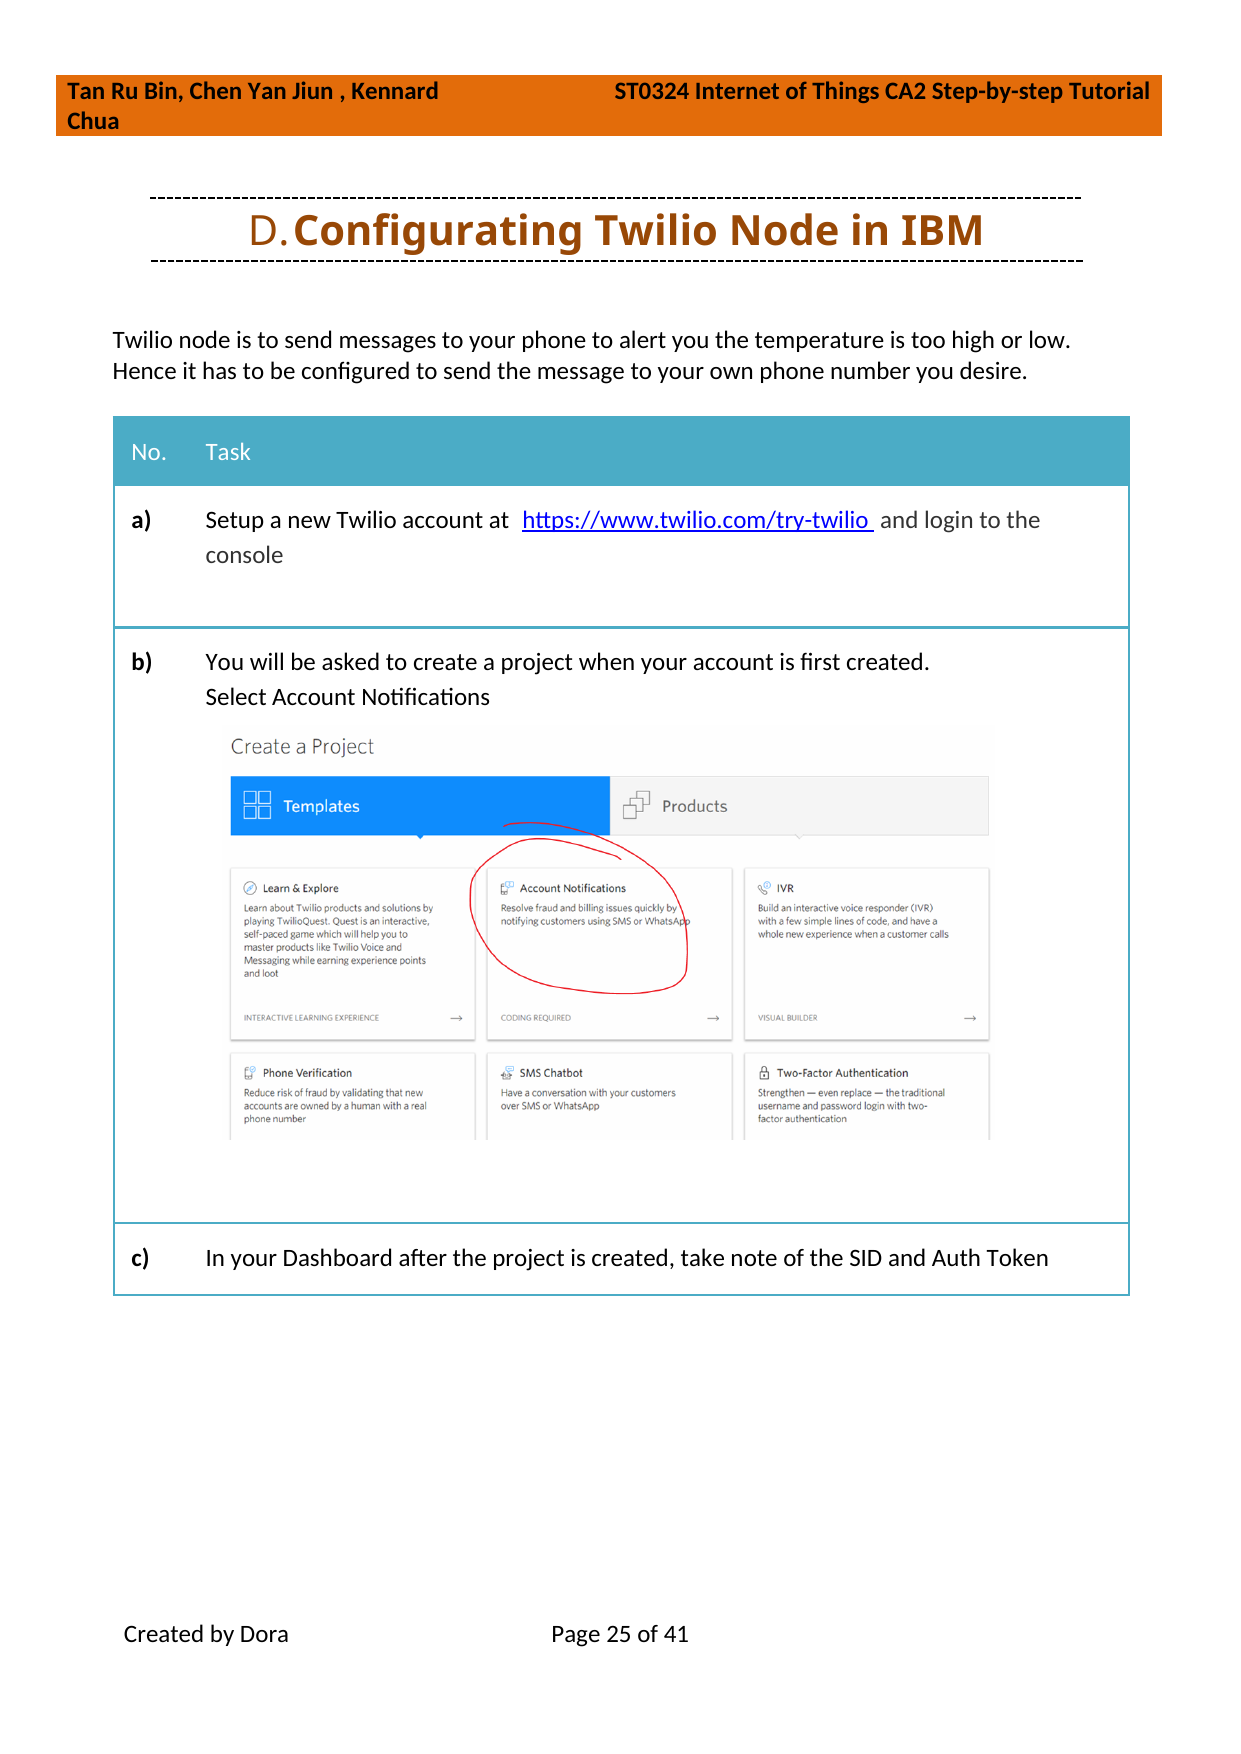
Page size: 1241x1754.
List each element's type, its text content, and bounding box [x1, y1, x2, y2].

table_cell Setup a new Twilio account at https://www.twilio.com/try-twilio and login to the console [188, 486, 1128, 626]
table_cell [188, 1224, 1128, 1294]
table_cell a) [115, 486, 188, 626]
table_cell b) [115, 629, 188, 1222]
table_cell c) [115, 1224, 188, 1294]
picture [205, 716, 999, 1166]
table_header Task [188, 418, 1128, 484]
text Twilio node is to send messages to your phone to alert you the temperature is too high or low. Hence it has to be configured to send the message to your own phone number you desire. [112, 324, 1128, 386]
table_cell You will be asked to create a project when your account is first created. Select Account Notifications [188, 629, 1128, 1222]
table_header No. [115, 418, 188, 484]
subtitle Configurating Twilio Node in IBM [150, 197, 1083, 262]
